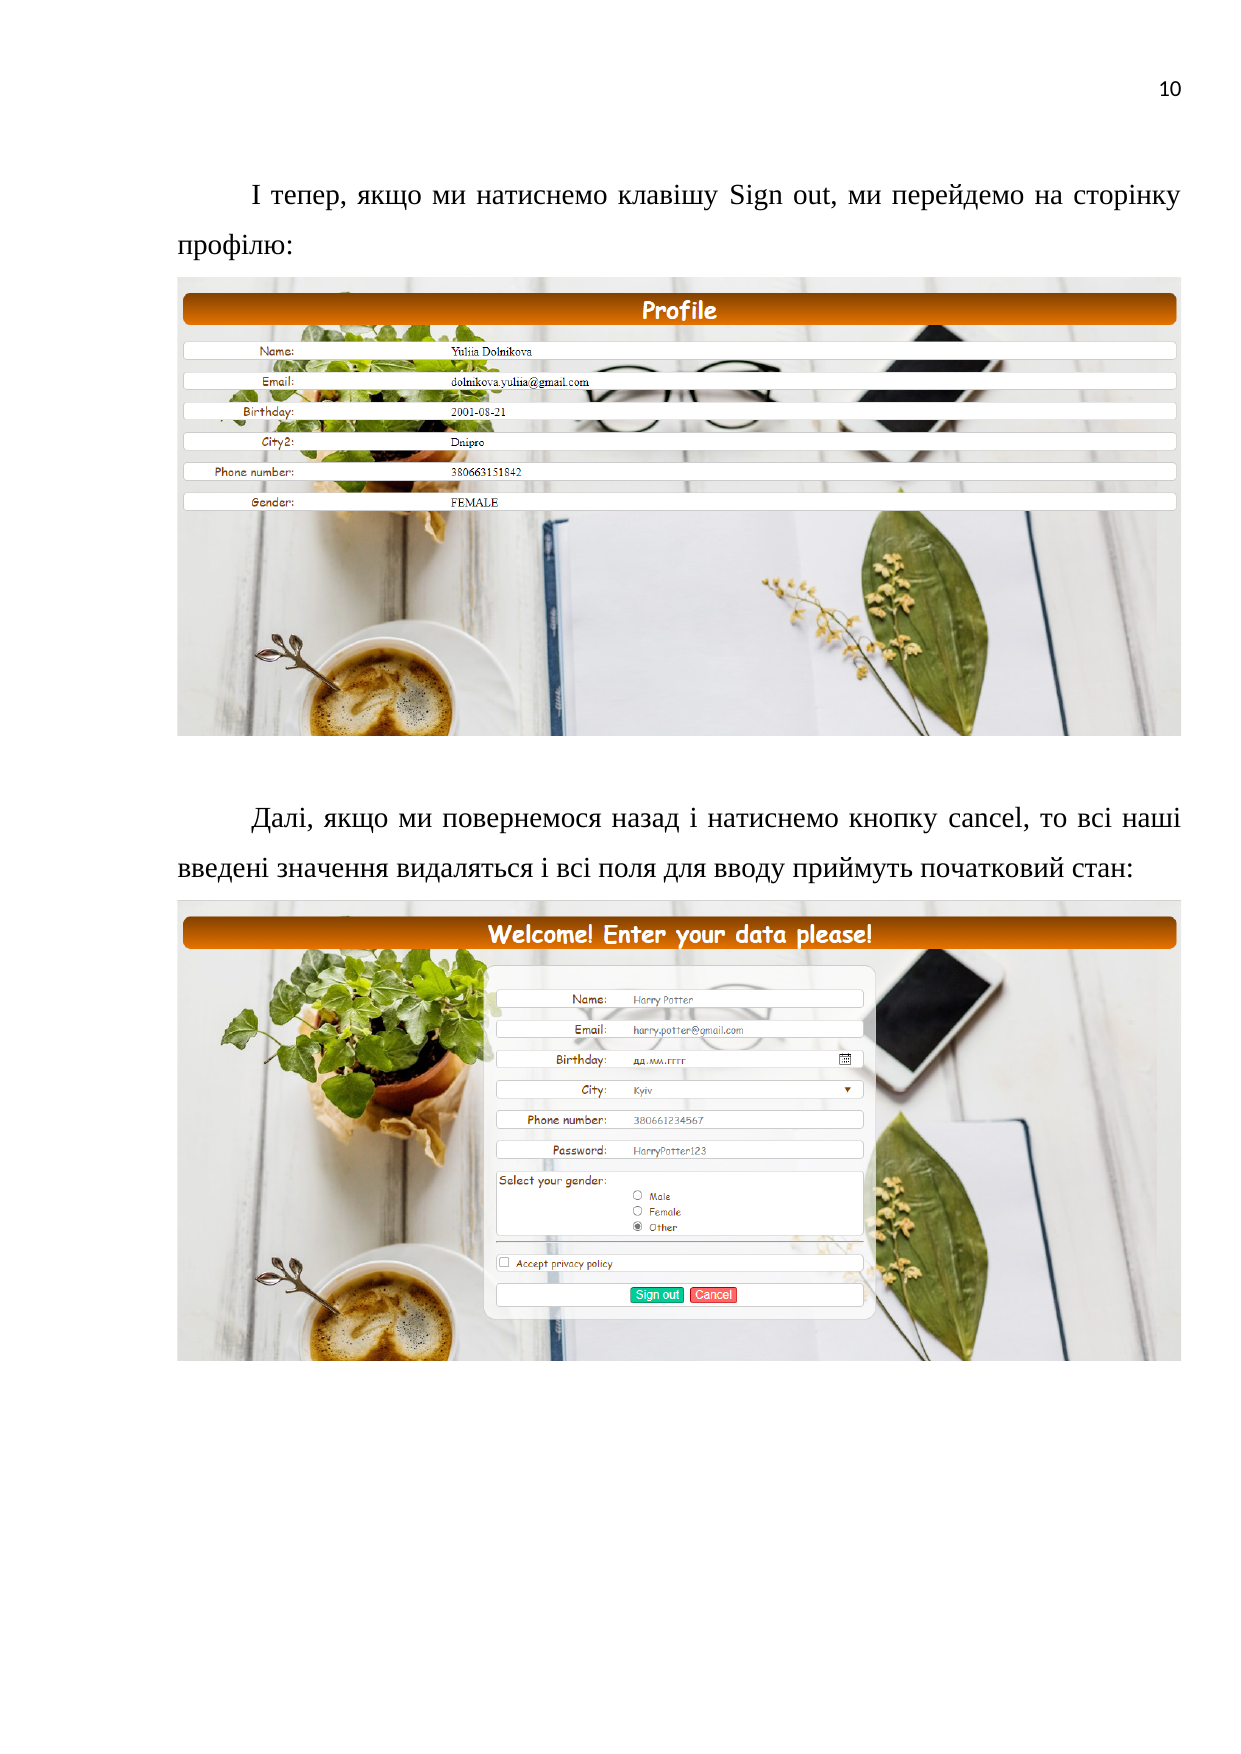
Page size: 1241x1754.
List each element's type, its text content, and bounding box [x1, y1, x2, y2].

picture [177, 900, 1182, 1361]
picture [177, 277, 1182, 736]
text Далі, якщо ми повернемося назад і натиснемо кнопку cancel, то всі наші введені значення видаляться і всі поля для вводу приймуть початковий стан: [177, 800, 1181, 883]
text І тепер, якщо ми натиснемо клавішу Sign out, ми перейдемо на сторінку профілю: [177, 177, 1181, 261]
